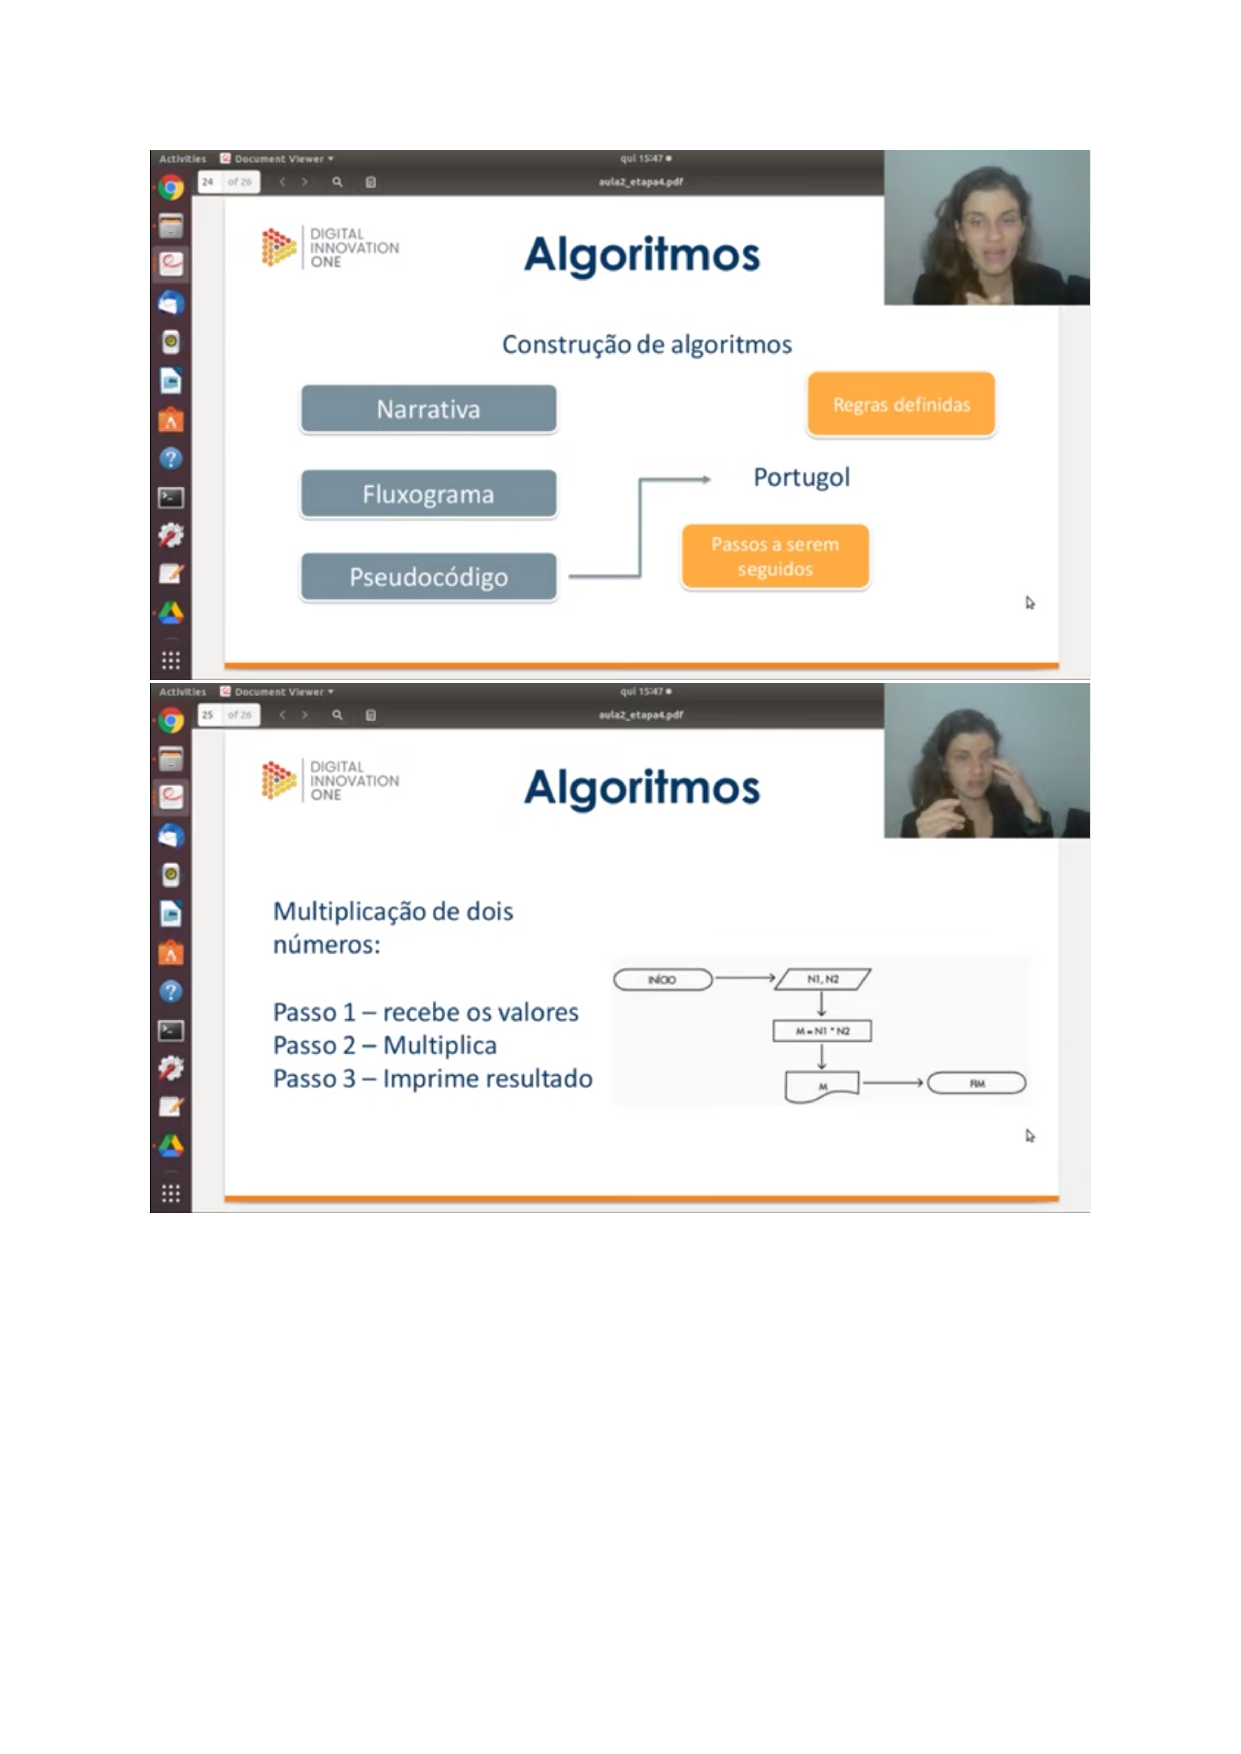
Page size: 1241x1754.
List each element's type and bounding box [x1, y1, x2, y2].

picture [150, 150, 1091, 680]
picture [150, 683, 1091, 1213]
